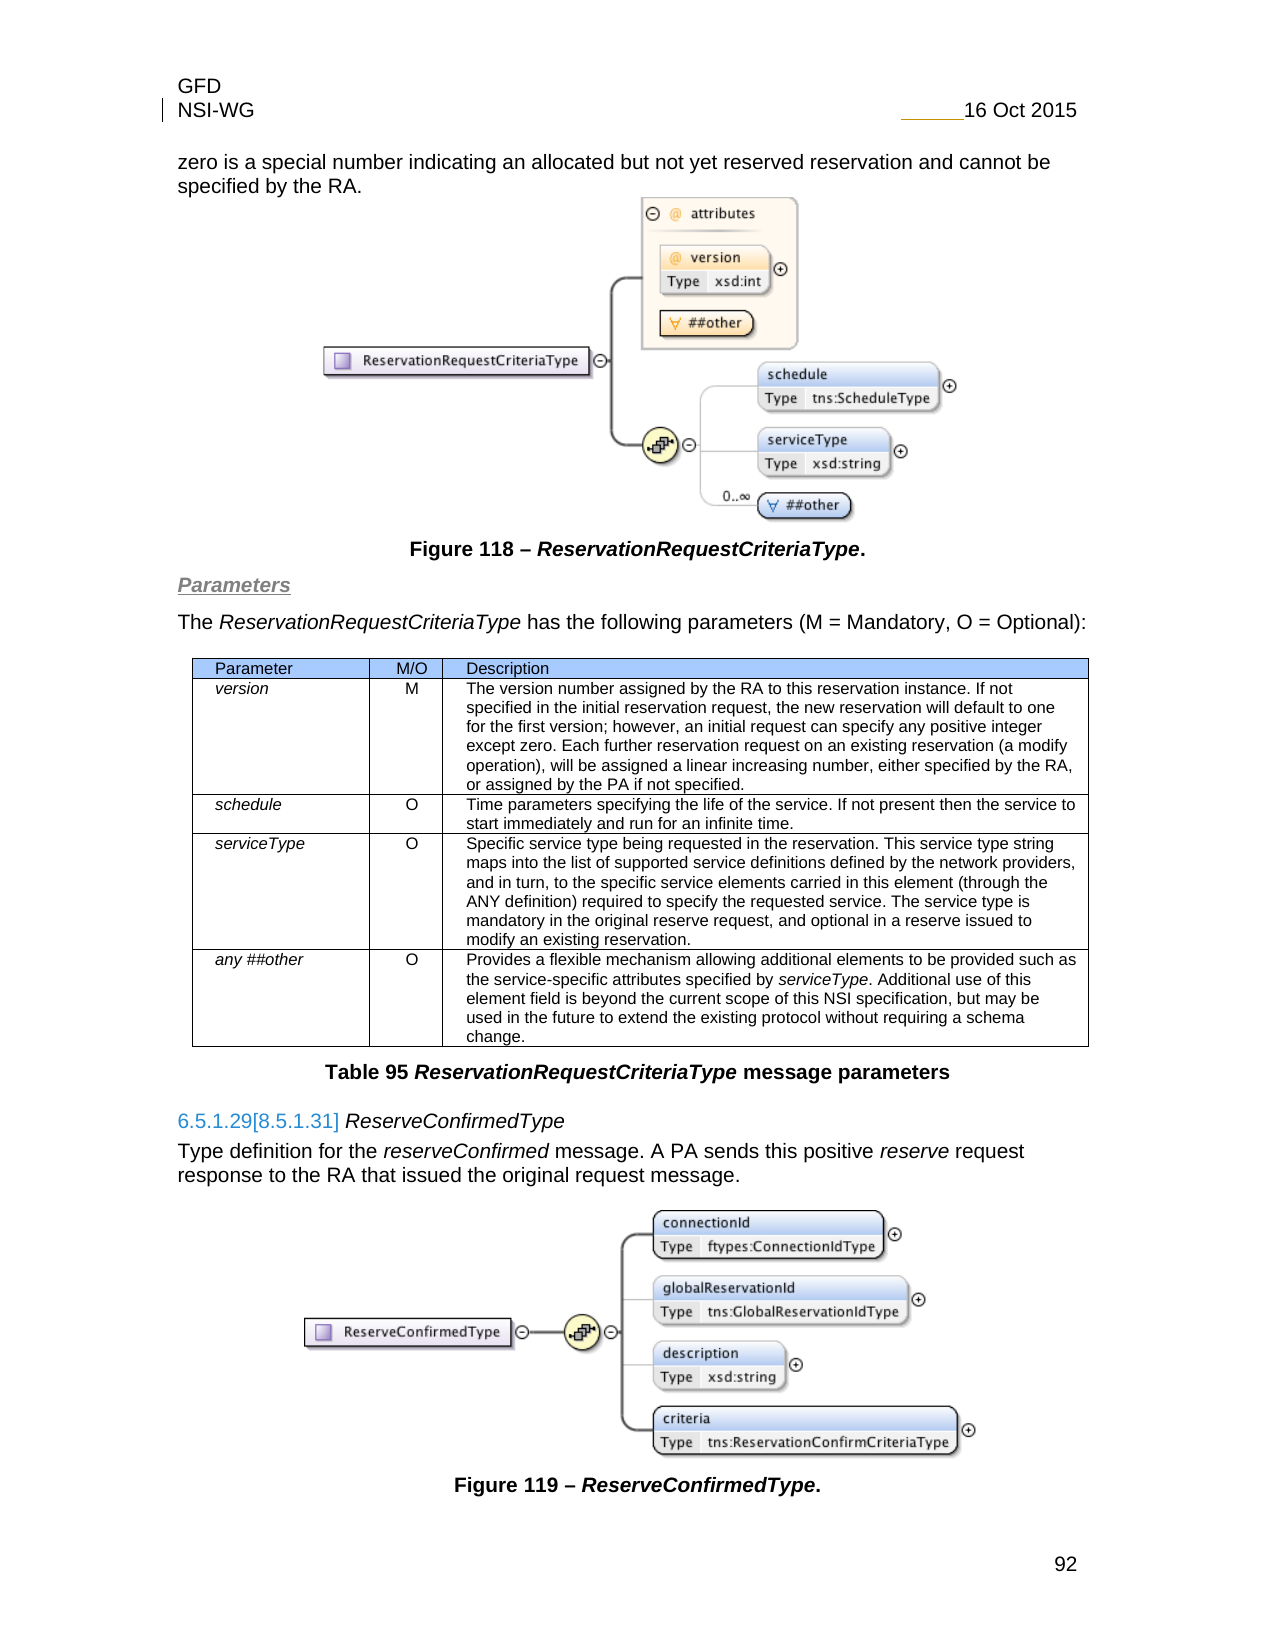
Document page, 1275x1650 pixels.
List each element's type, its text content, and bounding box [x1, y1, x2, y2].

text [177, 150, 1098, 198]
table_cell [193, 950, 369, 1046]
picture [304, 1210, 978, 1461]
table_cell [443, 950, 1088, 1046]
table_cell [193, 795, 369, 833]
subtitle ReserveConfirmedType [177, 1108, 1098, 1132]
text Table 95 ReservationRequestCriteriaType message parameters [177, 1059, 1098, 1083]
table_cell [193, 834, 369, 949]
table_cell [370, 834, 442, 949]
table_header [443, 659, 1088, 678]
text Figure – ReserveConfirmedType. [177, 1473, 1098, 1497]
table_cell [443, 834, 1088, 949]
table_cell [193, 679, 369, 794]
text Parameters [177, 573, 1098, 597]
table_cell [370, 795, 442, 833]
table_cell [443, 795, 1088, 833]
text The ReservationRequestCriteriaType has the following parameters (M = Mandatory, O = Optional): [177, 609, 1098, 633]
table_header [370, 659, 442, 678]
text Type definition for the reserveConfirmed message. A PA sends this positive reserve request response to the RA that issued the original request message. [177, 1139, 1098, 1187]
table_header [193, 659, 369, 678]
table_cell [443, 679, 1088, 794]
text Figure – ReservationRequestCriteriaType. [177, 537, 1098, 561]
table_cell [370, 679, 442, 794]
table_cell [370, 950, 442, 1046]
picture [323, 197, 959, 525]
